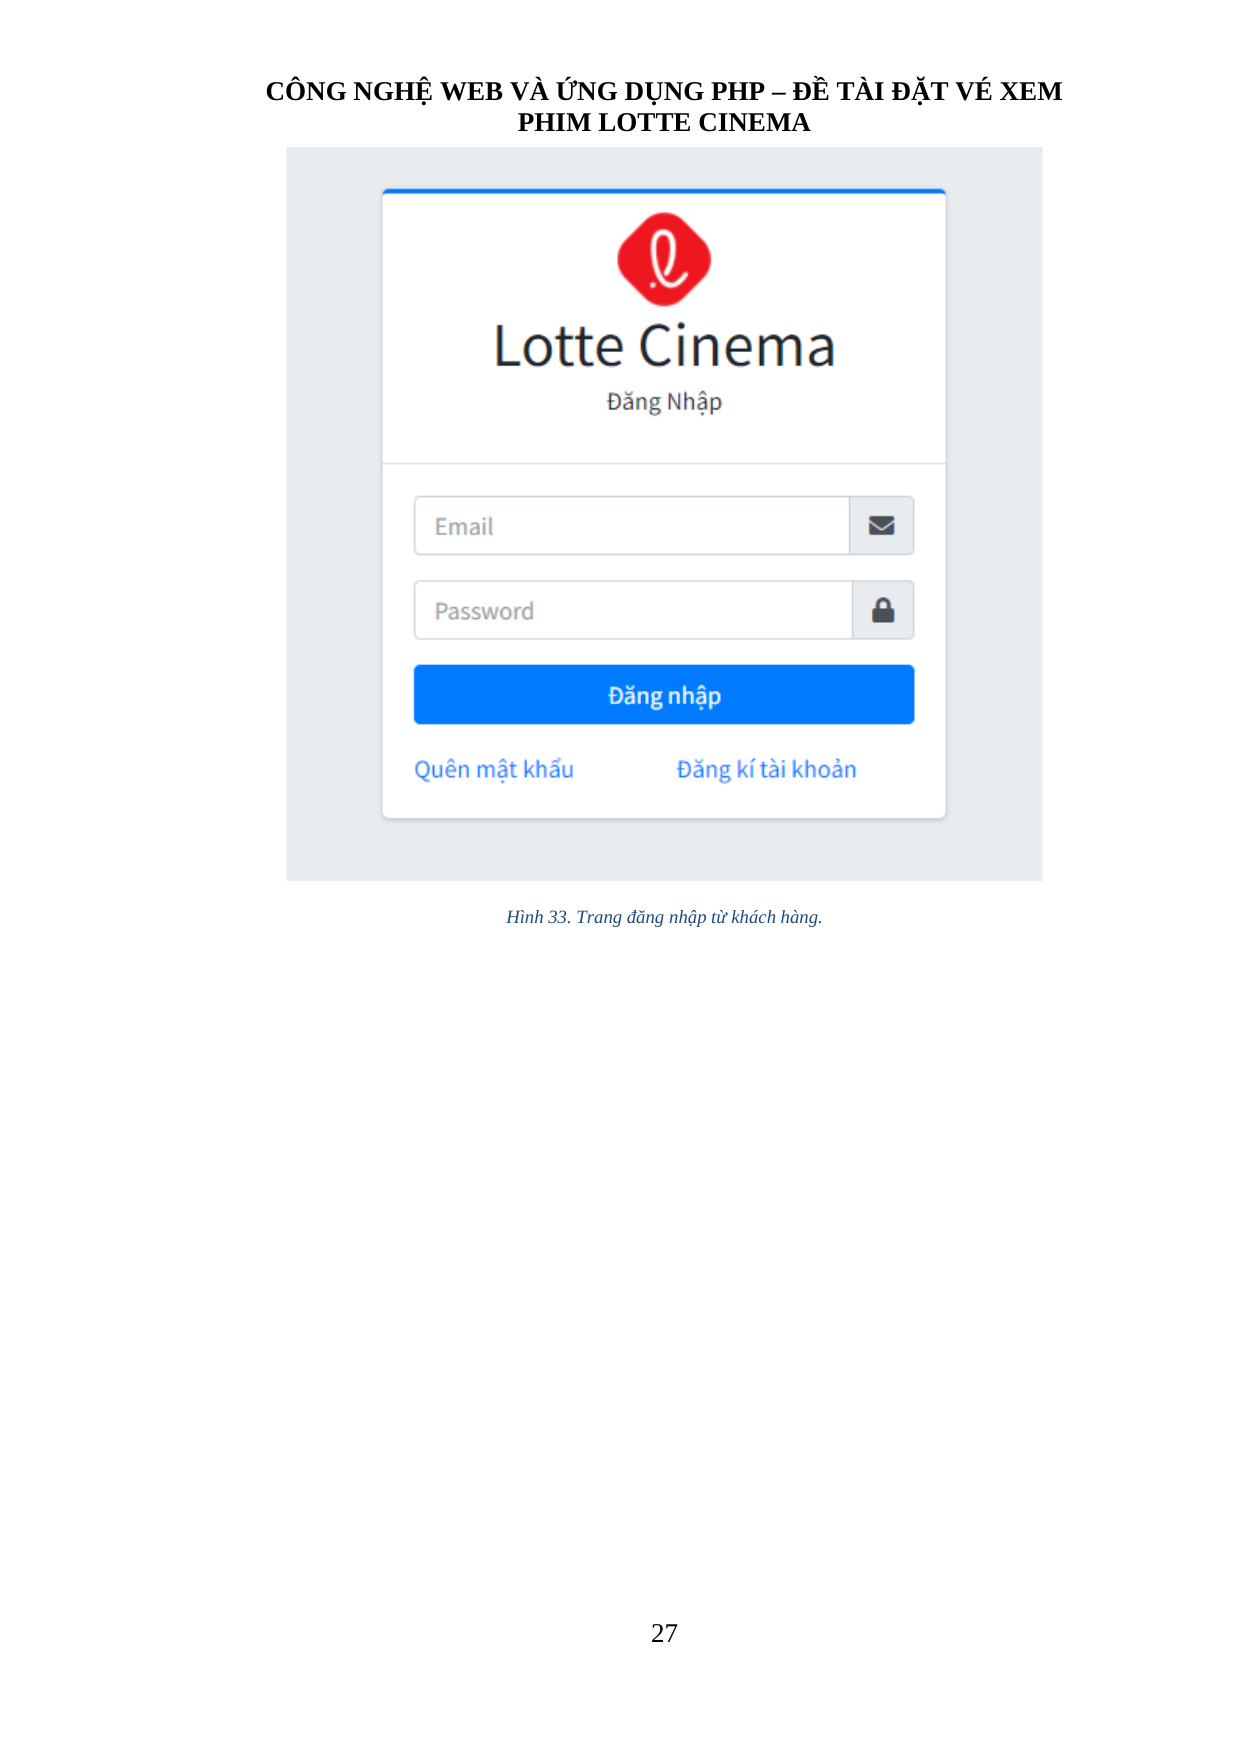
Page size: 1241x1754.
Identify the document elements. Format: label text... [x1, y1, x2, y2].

picture [286, 147, 1043, 881]
